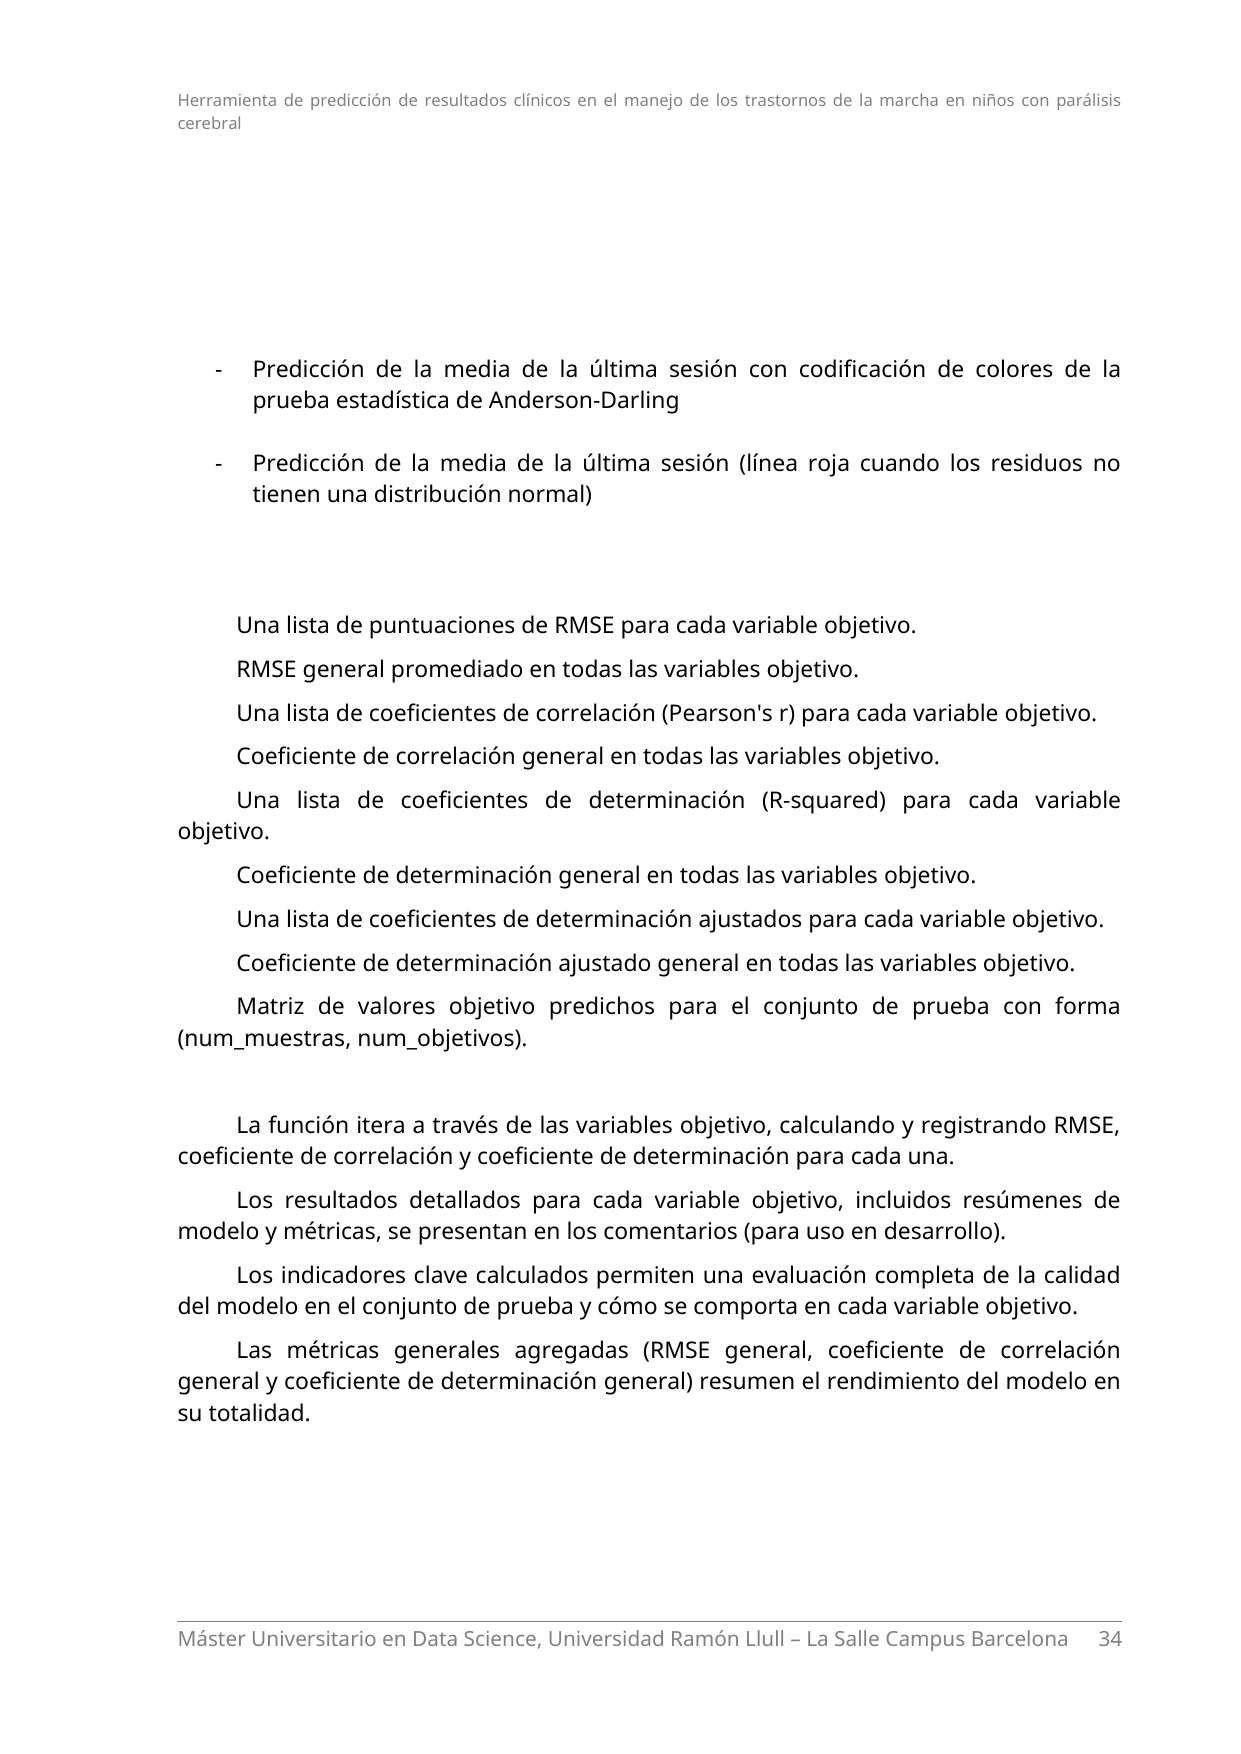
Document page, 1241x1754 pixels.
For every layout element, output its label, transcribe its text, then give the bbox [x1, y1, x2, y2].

text Coeficiente de determinación ajustado general en todas las variables objetivo. [177, 947, 1122, 978]
text Los indicadores clave calculados permiten una evaluación completa de la calidad del modelo en el conjunto de prueba y cómo se comporta en cada variable objetivo. [177, 1259, 1122, 1322]
text La función itera a través de las variables objetivo, calculando y registrando RMSE, coeficiente de correlación y coeficiente de determinación para cada una. [177, 1109, 1122, 1172]
text Una lista de puntuaciones de RMSE para cada variable objetivo. [177, 609, 1122, 640]
list Predicción de la media de la última sesión con codificación de colores de la prueba estadística de Anderson-Darling [215, 353, 1122, 415]
text Las métricas generales agregadas (RMSE general, coeficiente de correlación general y coeficiente de determinación general) resumen el rendimiento del modelo en su totalidad. [177, 1334, 1122, 1428]
text RMSE general promediado en todas las variables objetivo. [177, 653, 1122, 684]
text Una lista de coeficientes de correlación (Pearson's r) para cada variable objetivo. [177, 697, 1122, 728]
list Predicción de la media de la última sesión (línea roja cuando los residuos no tienen una distribución normal) [215, 447, 1122, 509]
text Una lista de coeficientes de determinación ajustados para cada variable objetivo. [177, 903, 1122, 934]
text Coeficiente de correlación general en todas las variables objetivo. [177, 740, 1122, 772]
text Matriz de valores objetivo predichos para el conjunto de prueba con forma (num_muestras, num_objetivos). [177, 990, 1122, 1053]
text Los resultados detallados para cada variable objetivo, incluidos resúmenes de modelo y métricas, se presentan en los comentarios (para uso en desarrollo). [177, 1184, 1122, 1247]
text Una lista de coeficientes de determinación (R-squared) para cada variable objetivo. [177, 784, 1122, 847]
text Coeficiente de determinación general en todas las variables objetivo. [177, 859, 1122, 890]
